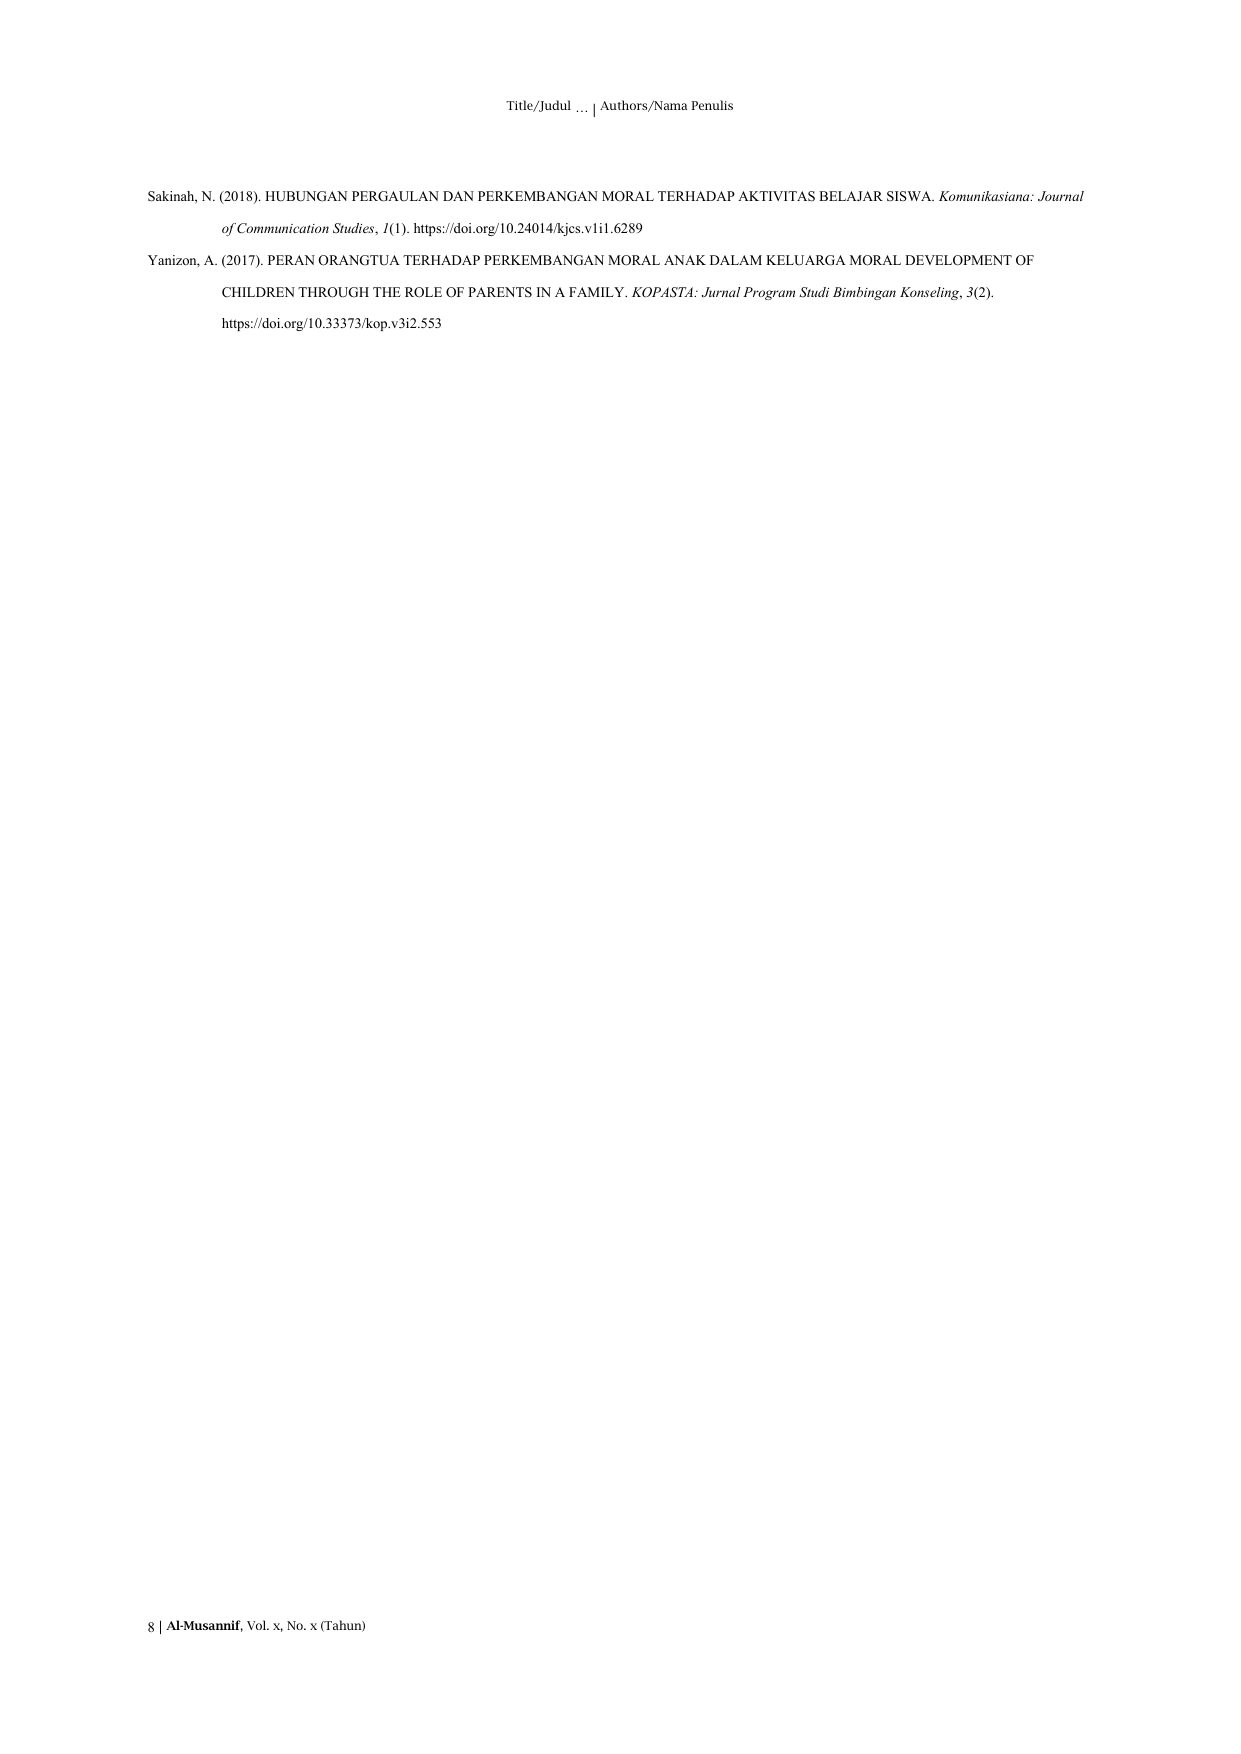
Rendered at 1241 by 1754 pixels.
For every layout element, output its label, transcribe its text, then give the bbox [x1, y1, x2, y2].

text Sakinah, N. (2018). HUBUNGAN PERGAULAN DAN PERKEMBANGAN MORAL TERHADAP AKTIVITAS BELAJAR SISWA. Komunikasiana: Journal of Communication Studies, 1(1). https://doi.org/10.24014/kjcs.v1i1.6289 [147, 177, 1092, 237]
text Yanizon, A. (2017). PERAN ORANGTUA TERHADAP PERKEMBANGAN MORAL ANAK DALAM KELUARGA MORAL DEVELOPMENT OF CHILDREN THROUGH THE ROLE OF PARENTS IN A FAMILY. KOPASTA: Jurnal Program Studi Bimbingan Konseling, 3(2). https://doi.org/10.33373/kop.v3i2.553 [147, 241, 1092, 332]
